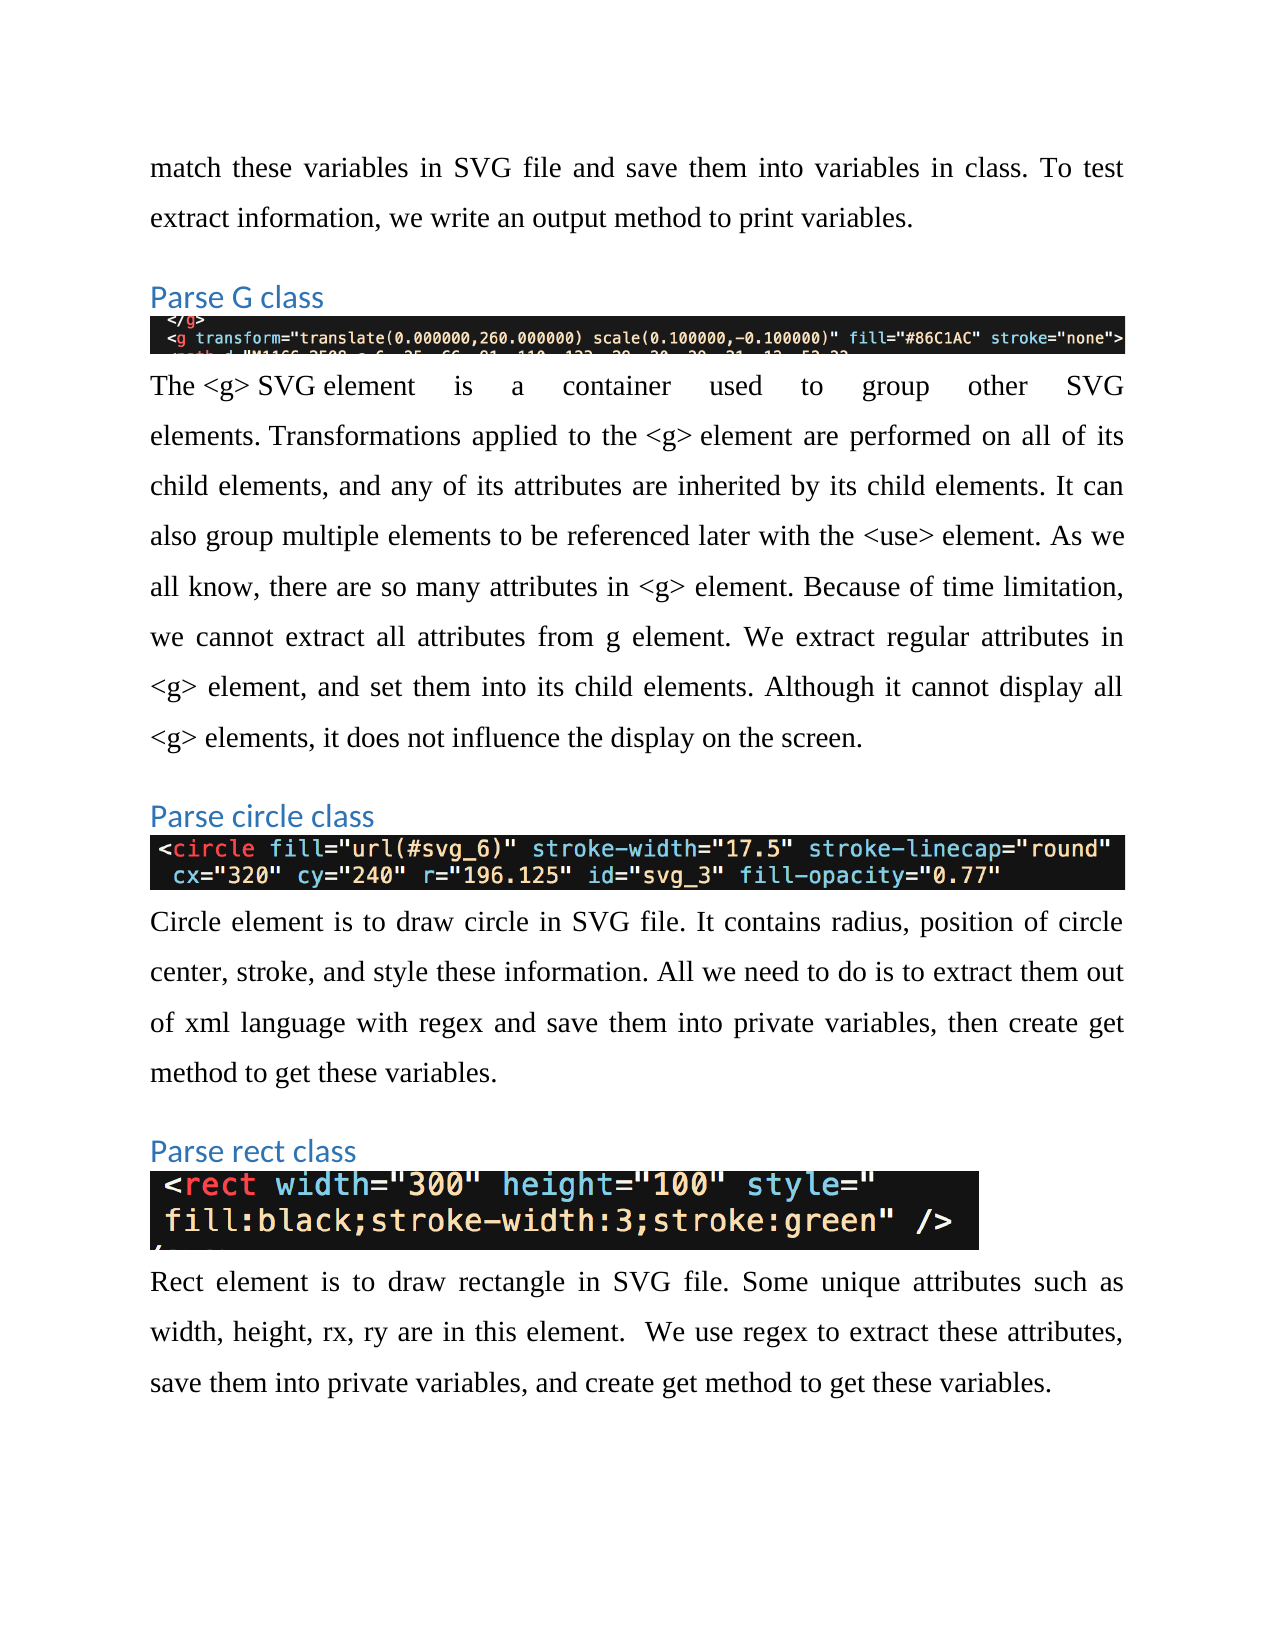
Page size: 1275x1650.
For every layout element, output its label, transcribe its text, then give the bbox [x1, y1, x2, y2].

subtitle Parse circle class [150, 795, 1125, 835]
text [150, 150, 1125, 234]
picture [150, 835, 1125, 890]
subtitle Parse G class [150, 276, 1125, 316]
text The <g> SVG element is a container used to group other SVG elements. Transformations applied to the <g> element are performed on all of its child elements, and any of its attributes are inherited by its child elements. It can also group multiple elements to be referenced later with the <use> element. As we all know, there are so many attributes in <g> element. Because of time limitation, we cannot extract all attributes from g element. We extract regular attributes in <g> element, and set them into its child elements. Although it cannot display all <g> elements, it does not influence the display on the screen. [150, 368, 1125, 753]
subtitle Parse rect class [150, 1130, 1125, 1171]
text Circle element is to draw circle in SVG file. It contains radius, position of circle center, stroke, and style these information. All we need to do is to extract them out of xml language with regex and save them into private variables, then create get method to get these variables. [150, 904, 1125, 1088]
text Rect element is to draw rectangle in SVG file. Some unique attributes such as width, height, rx, ry are in this element. We use regex to extract these attributes, save them into private variables, and create get method to get these variables. [150, 1264, 1125, 1398]
picture [150, 1171, 979, 1250]
picture [150, 316, 1125, 354]
